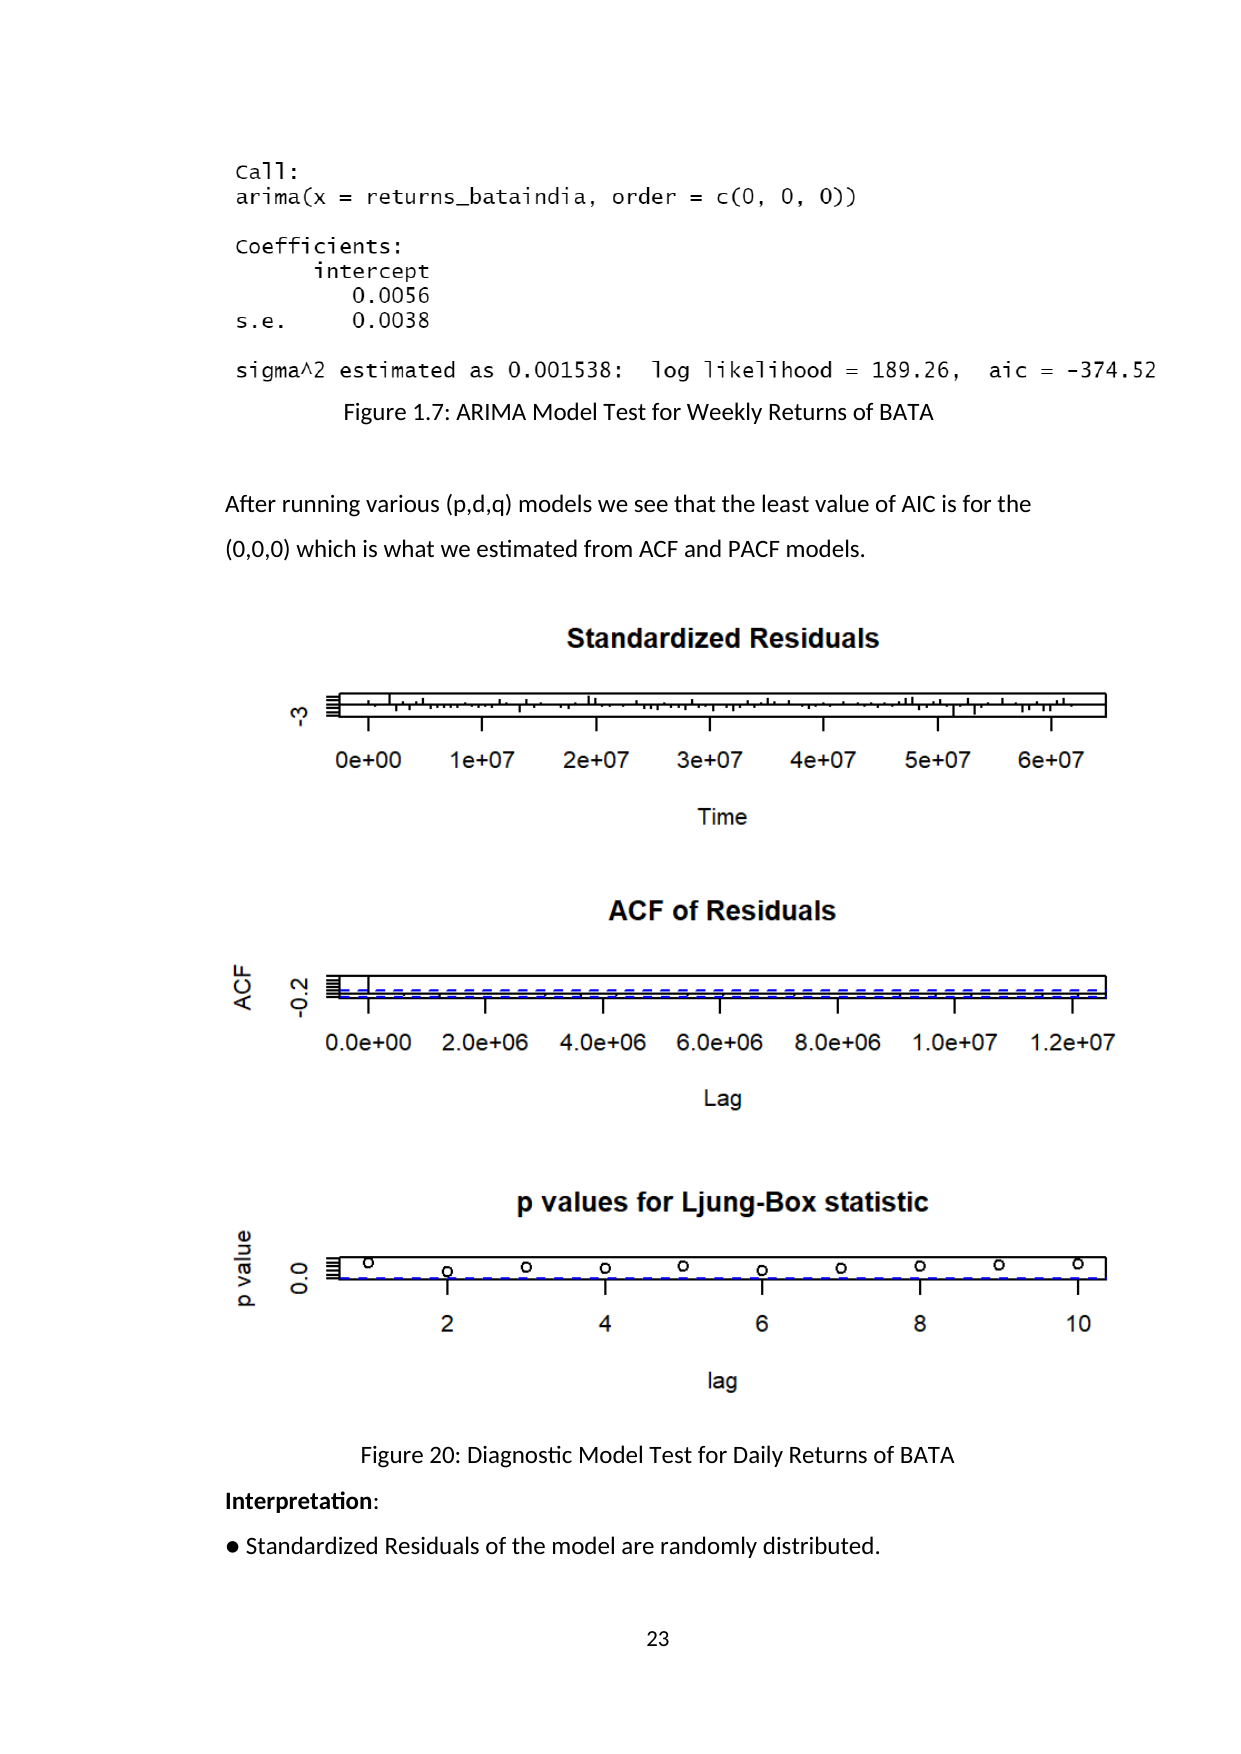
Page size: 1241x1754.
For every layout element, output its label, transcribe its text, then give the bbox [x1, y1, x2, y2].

text Figure 1.7: ARIMA Model Test for Weekly Returns of BATA [187, 396, 1090, 427]
picture [225, 150, 1166, 383]
text After running various (p,d,q) models we see that the least value of AIC is for the (0,0,0) which is what we estimated from ACF and PACF models. [225, 488, 1090, 564]
text ● Standardized Residuals of the model are randomly distributed. [225, 1531, 1090, 1561]
picture [225, 579, 1166, 1424]
text Interpretation: [225, 1485, 1090, 1515]
text Figure 20: Diagnostic Model Test for Daily Returns of BATA [225, 1424, 1090, 1469]
